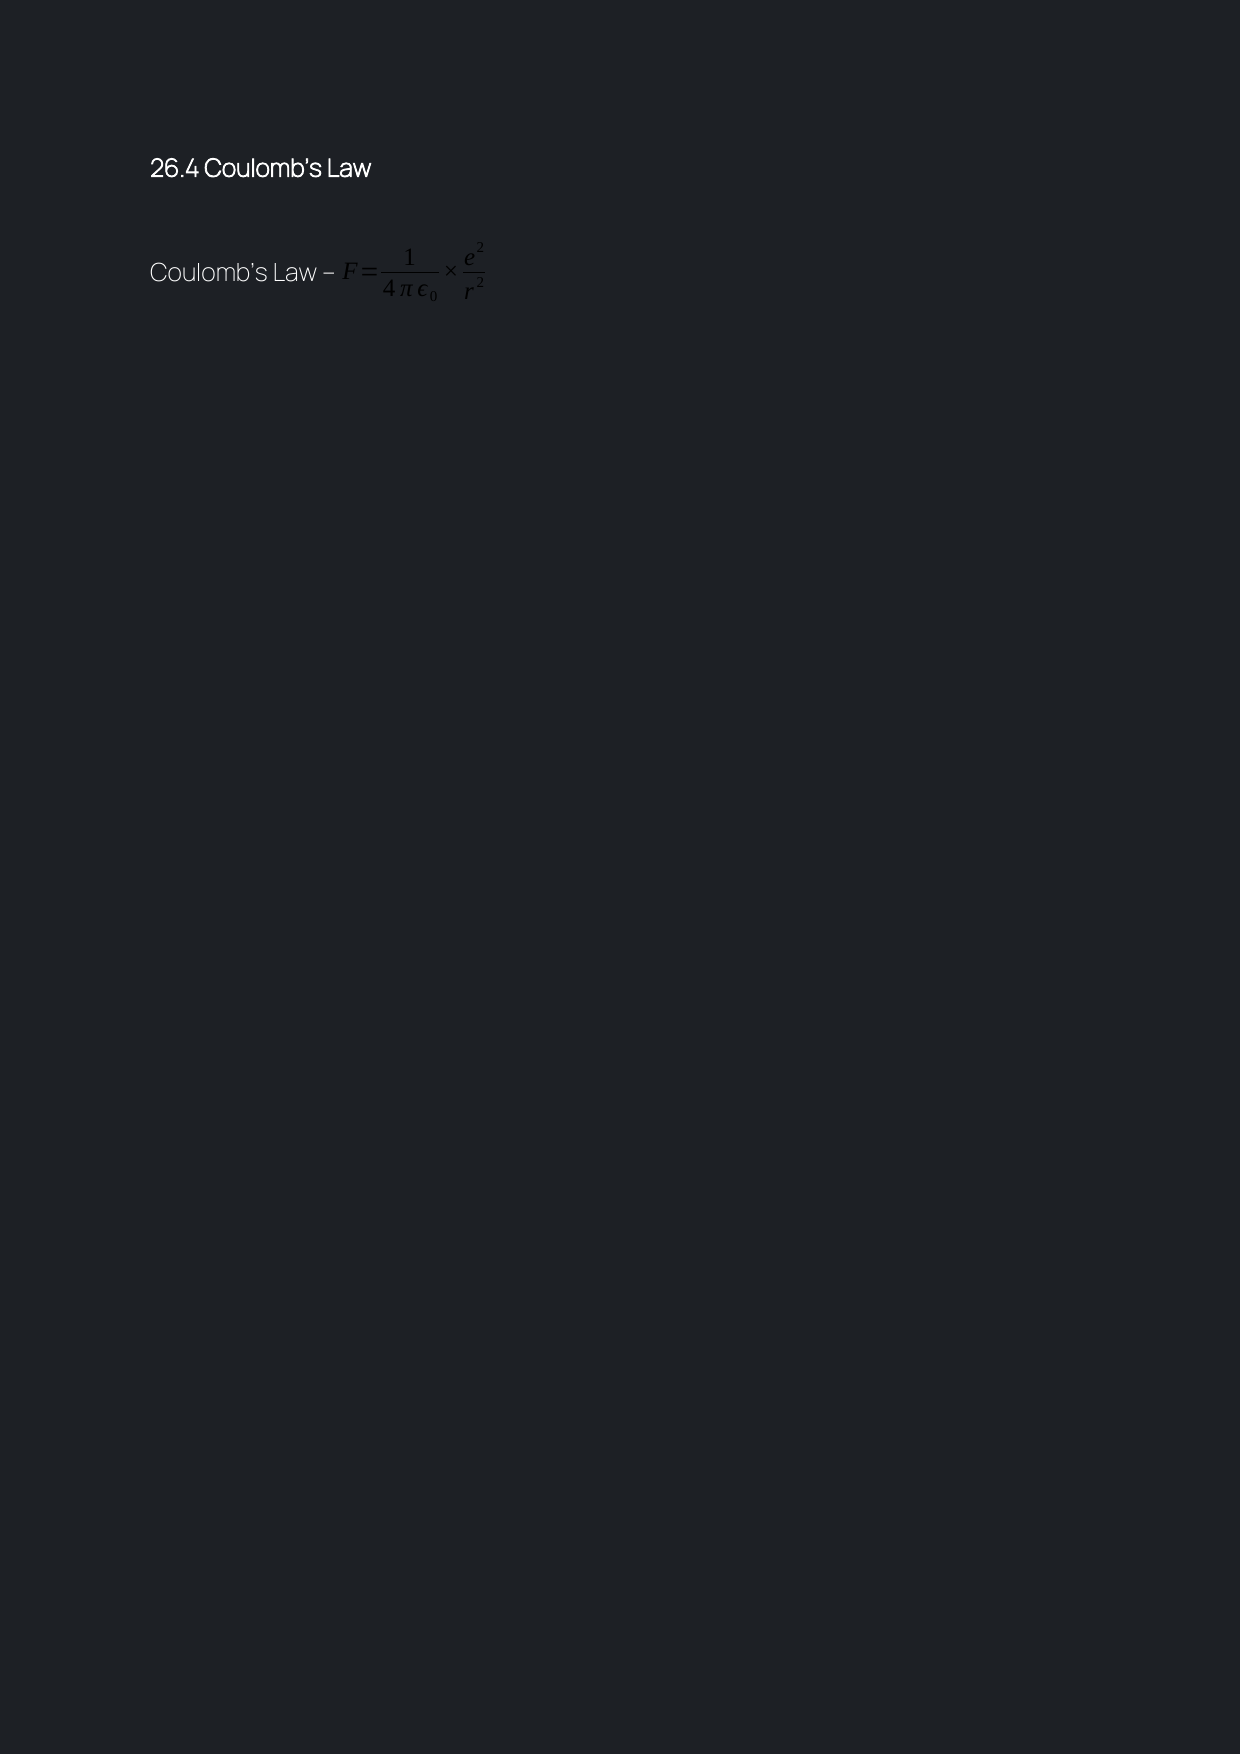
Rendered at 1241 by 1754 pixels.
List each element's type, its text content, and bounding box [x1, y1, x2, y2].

text Coulomb’s Law – [150, 239, 1090, 305]
subtitle 26.4 Coulomb’s Law [150, 150, 1090, 184]
